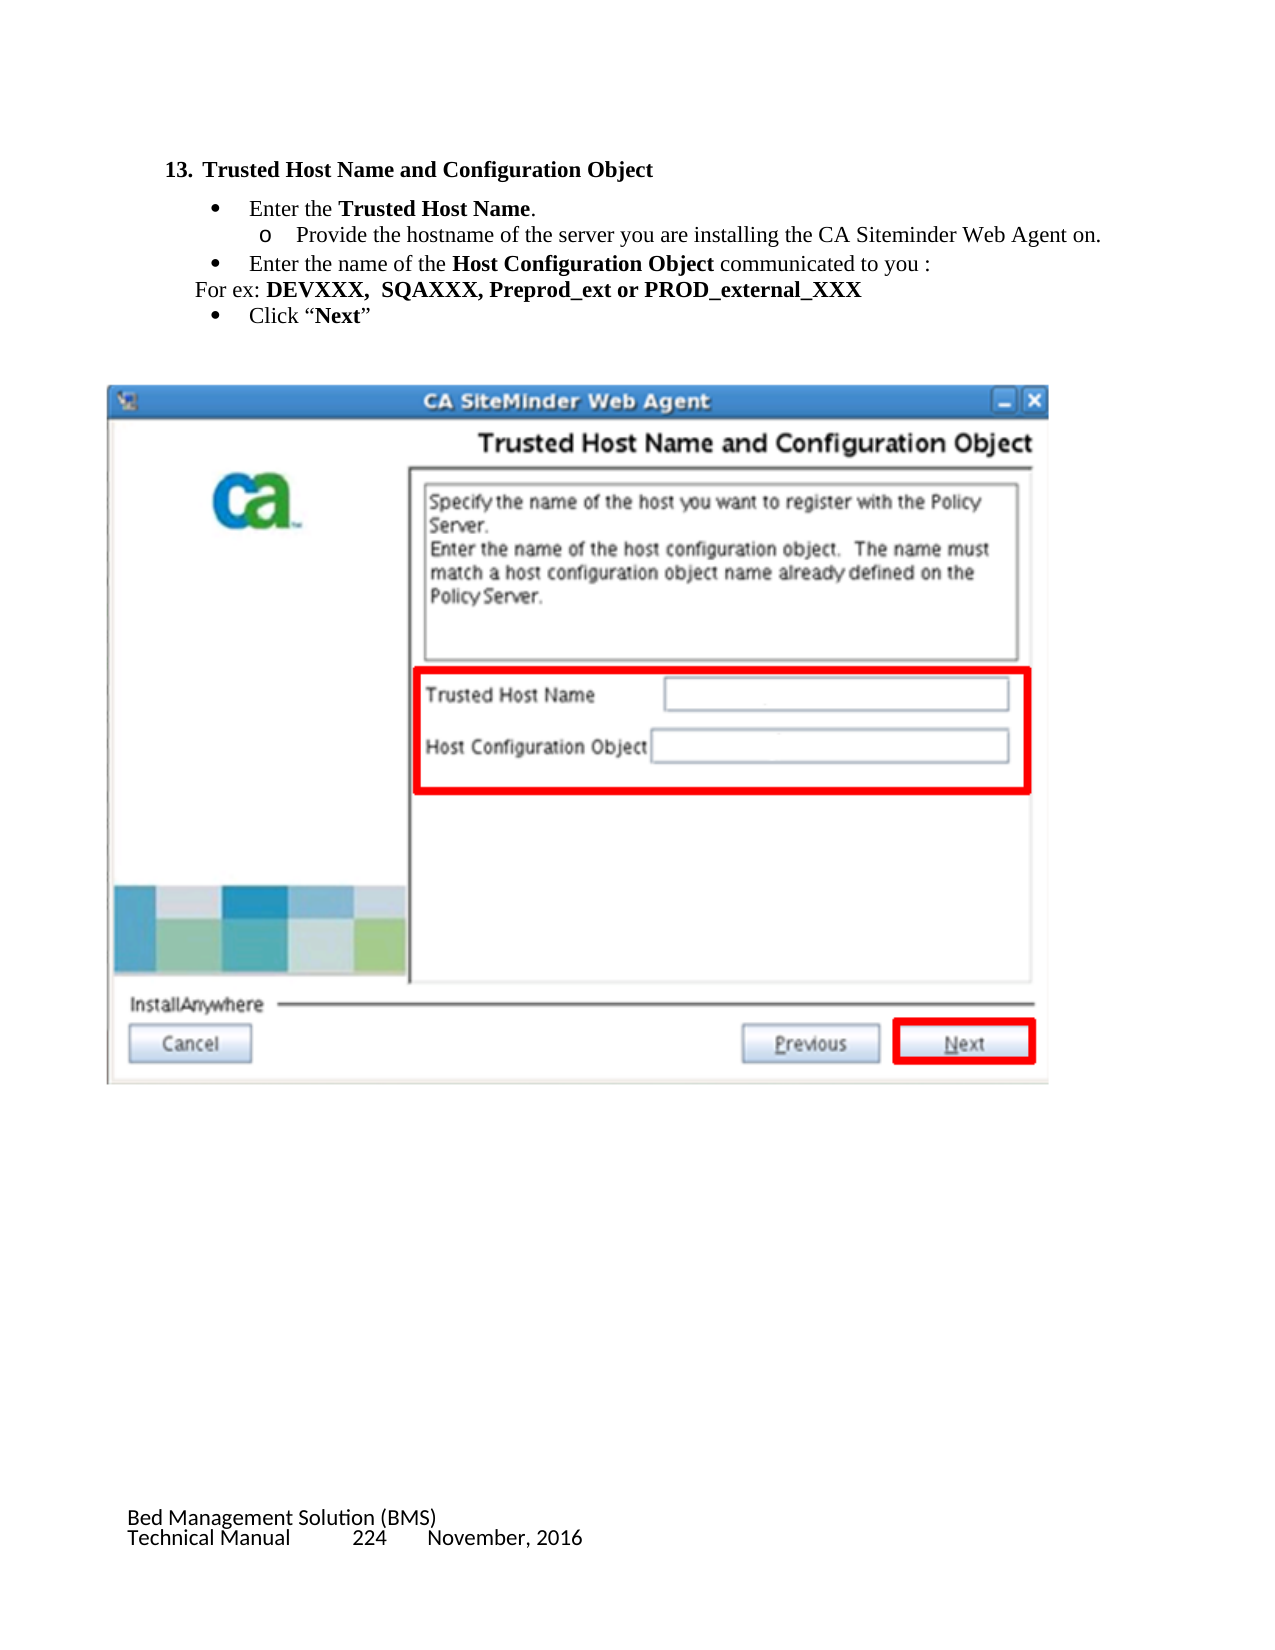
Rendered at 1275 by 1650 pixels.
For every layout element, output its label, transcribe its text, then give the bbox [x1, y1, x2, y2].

text For ex: DEVXXX, SQAXXX, Preprod_ext or PROD_external_XXX [189, 276, 1148, 302]
list Enter the name of the Host Configuration Object communicated to you : [211, 250, 1148, 276]
picture [104, 382, 1052, 1088]
list Enter the Trusted Host Name. [211, 195, 1148, 221]
list Trusted Host Name and Configuration Object [164, 156, 1148, 183]
list Click “Next” [211, 302, 1148, 329]
list Provide the hostname of the server you are installing the CA Siteminder Web Agent on. [258, 221, 1148, 250]
